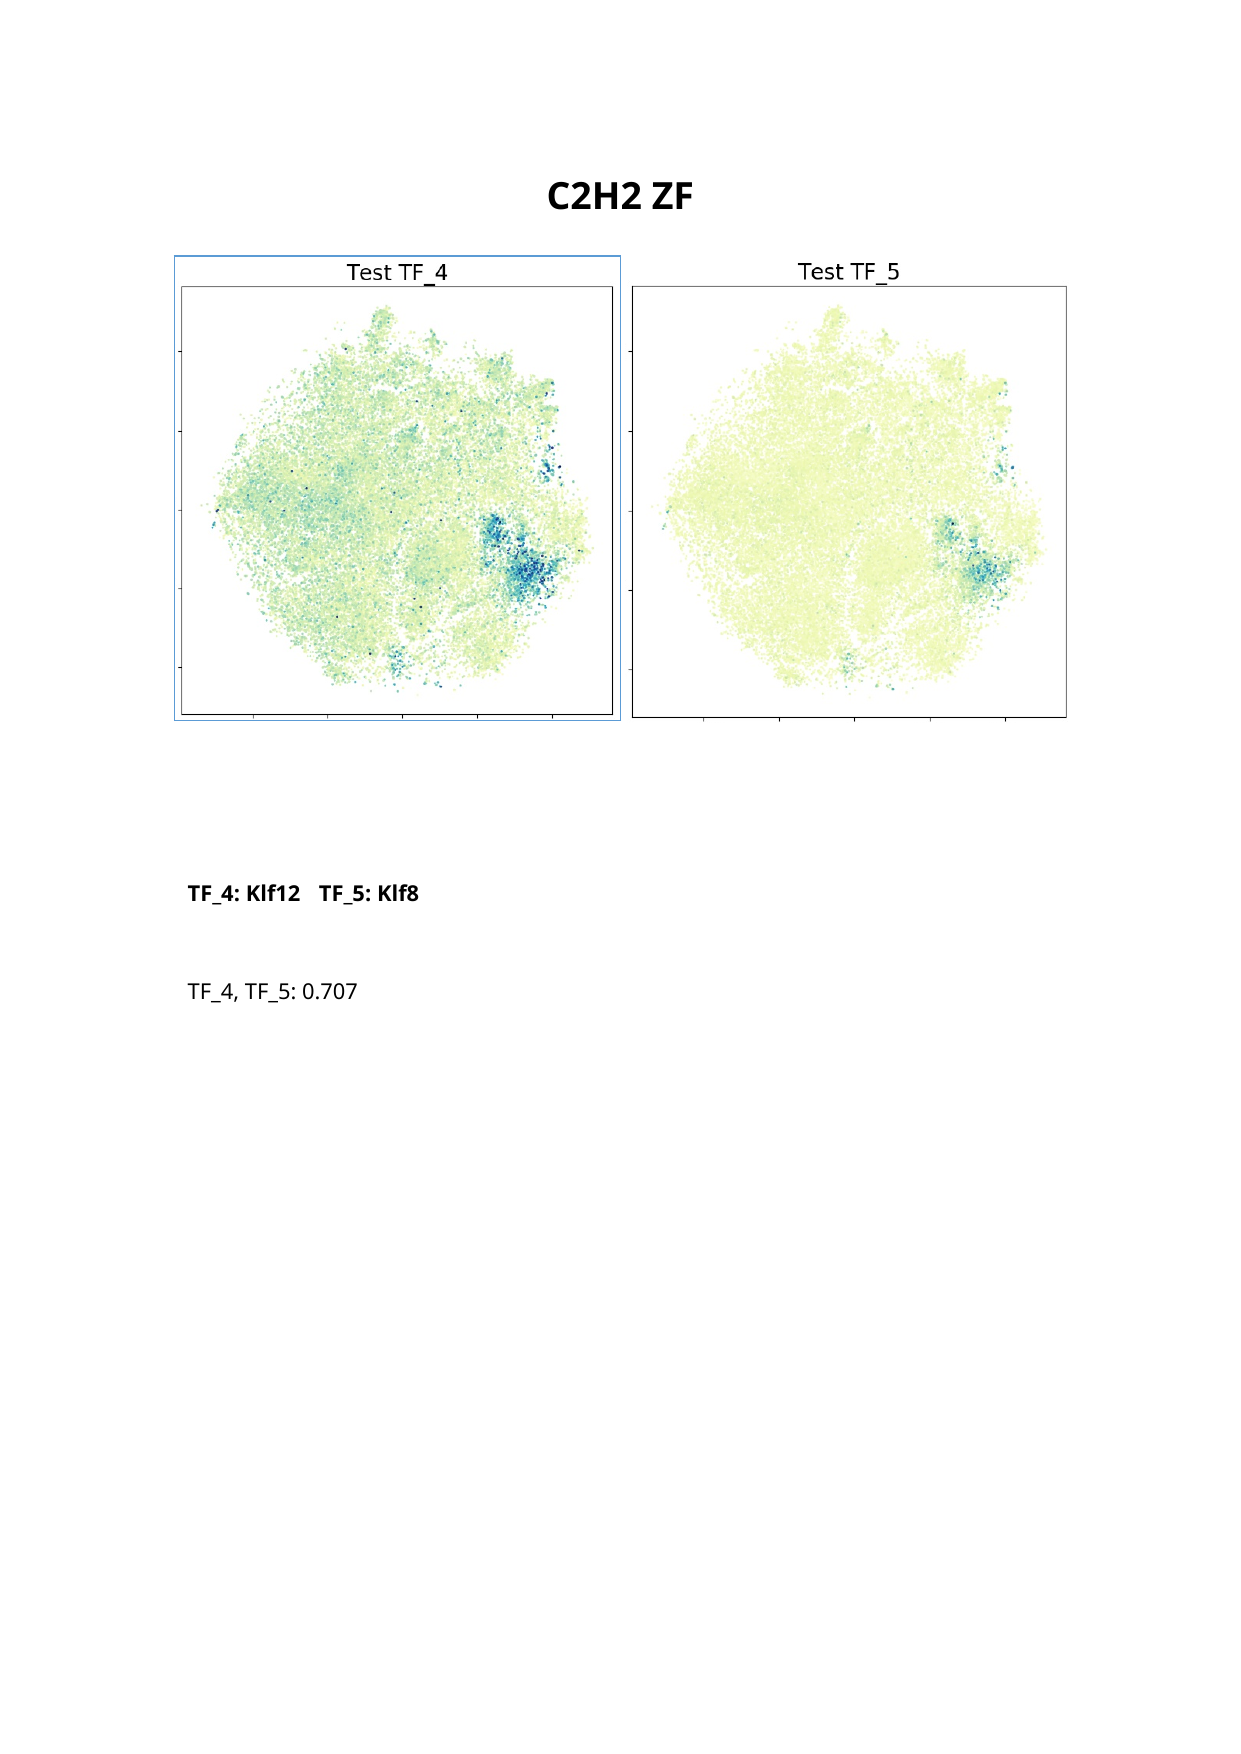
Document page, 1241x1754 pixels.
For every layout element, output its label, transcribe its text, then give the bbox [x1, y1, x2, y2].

text C2H2 ZF [187, 162, 1053, 227]
picture [625, 255, 1072, 723]
text TF_4, TF_5: 0.707 [187, 974, 1053, 1007]
picture [175, 257, 620, 720]
text TF_4: Klf12 TF_5: Klf8 [187, 877, 1053, 909]
